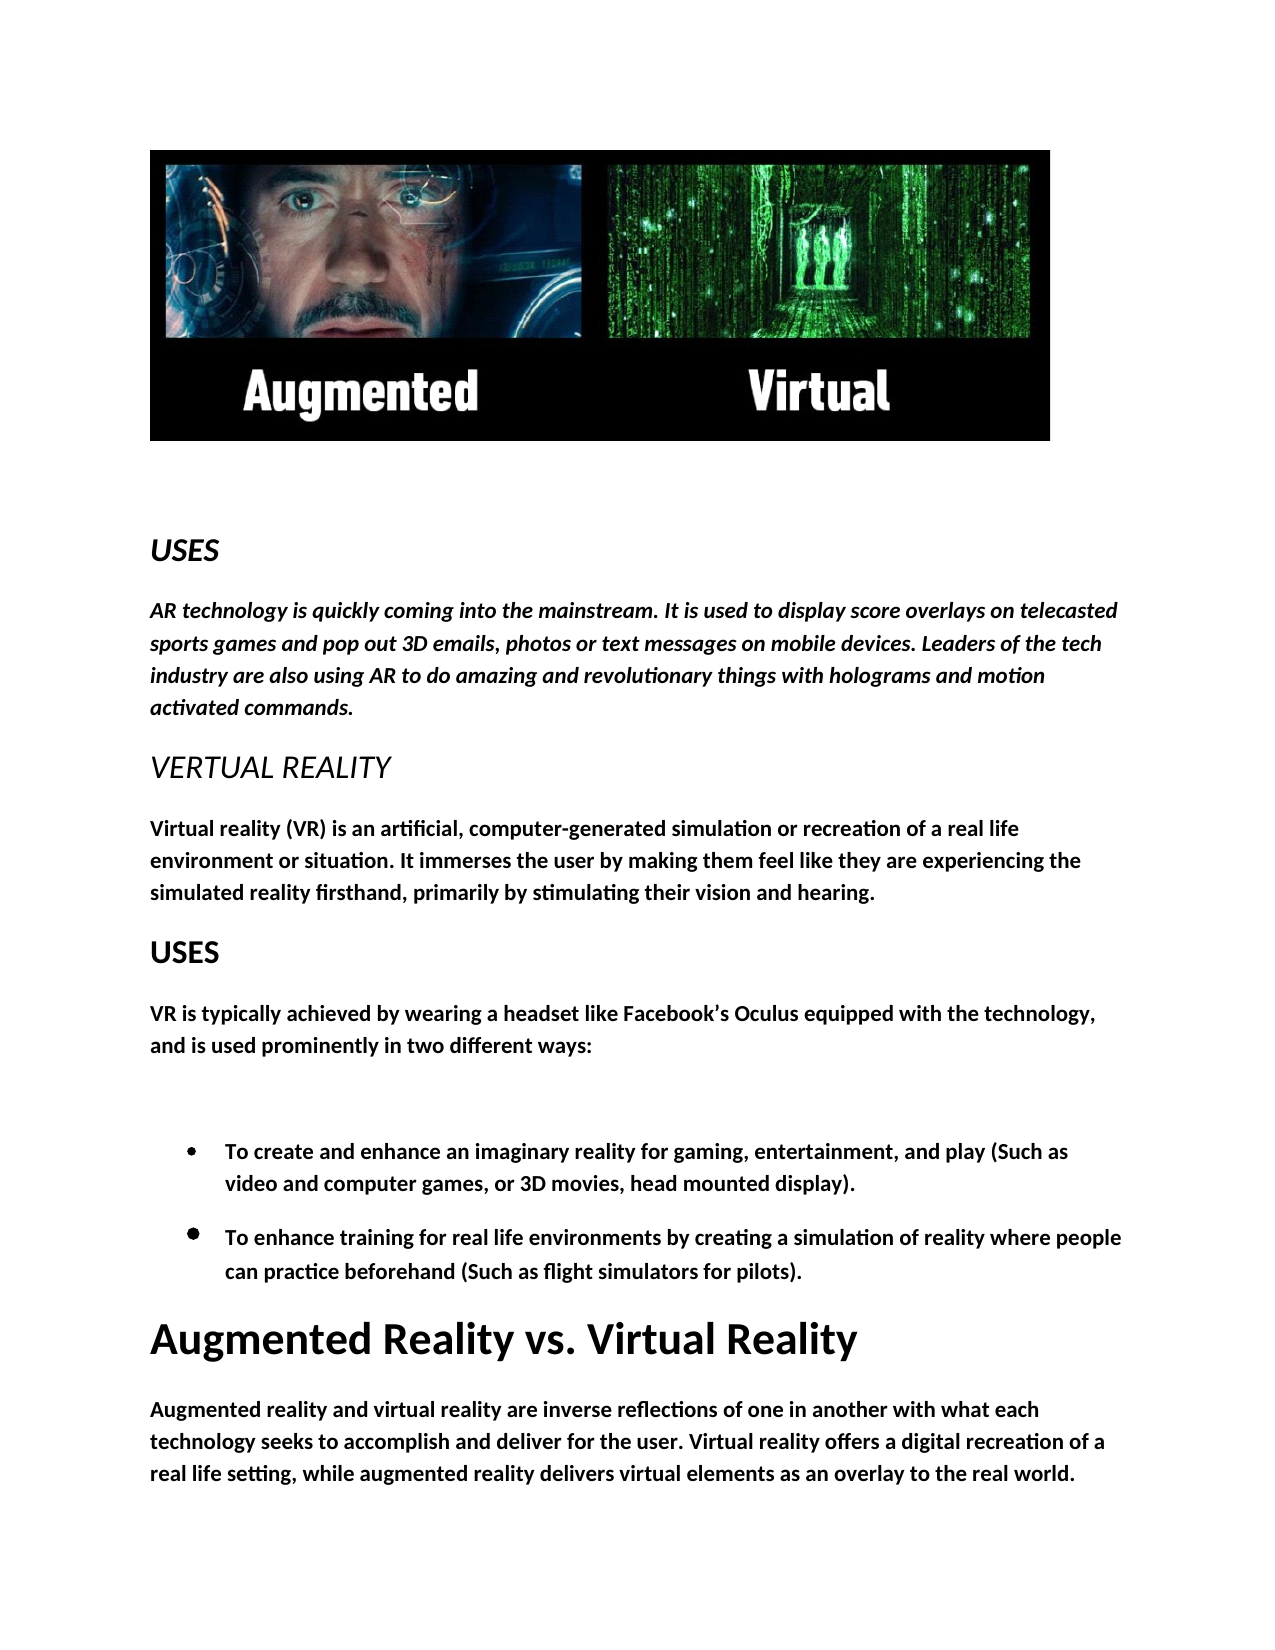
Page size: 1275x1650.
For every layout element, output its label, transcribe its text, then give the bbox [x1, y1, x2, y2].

list To enhance training for real life environments by creating a simulation of reality where people can practice beforehand (Such as flight simulators for pilots). [187, 1222, 1125, 1285]
text AR technology is quickly coming into the mainstream. It is used to display score overlays on telecasted sports games and pop out 3D emails, photos or text messages on mobile devices. Leaders of the tech industry are also using AR to do amazing and revolutionary things with holograms and motion activated commands. [150, 597, 1125, 721]
text USES [150, 931, 1125, 972]
list To create and enhance an imaginary reality for gaming, entertainment, and play (Such as video and computer games, or 3D movies, head mounted display). [187, 1137, 1125, 1197]
text Virtual reality (VR) is an artificial, computer-generated simulation or recreation of a real life environment or situation. It immerses the user by making them feel like they are experiencing the simulated reality firsthand, primarily by stimulating their vision and hearing. [150, 814, 1125, 906]
text VR is typically achieved by wearing a headset like Facebook’s Oculus equipped with the technology, and is used prominently in two different ways: [150, 999, 1125, 1059]
picture [150, 150, 1050, 441]
text USES [150, 529, 1125, 570]
text Augmented reality and virtual reality are inverse reflections of one in another with what each technology seeks to accomplish and deliver for the user. Virtual reality offers a digital recreation of a real life setting, while augmented reality delivers virtual elements as an overlay to the real world. [150, 1395, 1125, 1487]
text VERTUAL REALITY [150, 746, 1125, 787]
text Augmented Reality vs. Virtual Reality [150, 1310, 1125, 1366]
